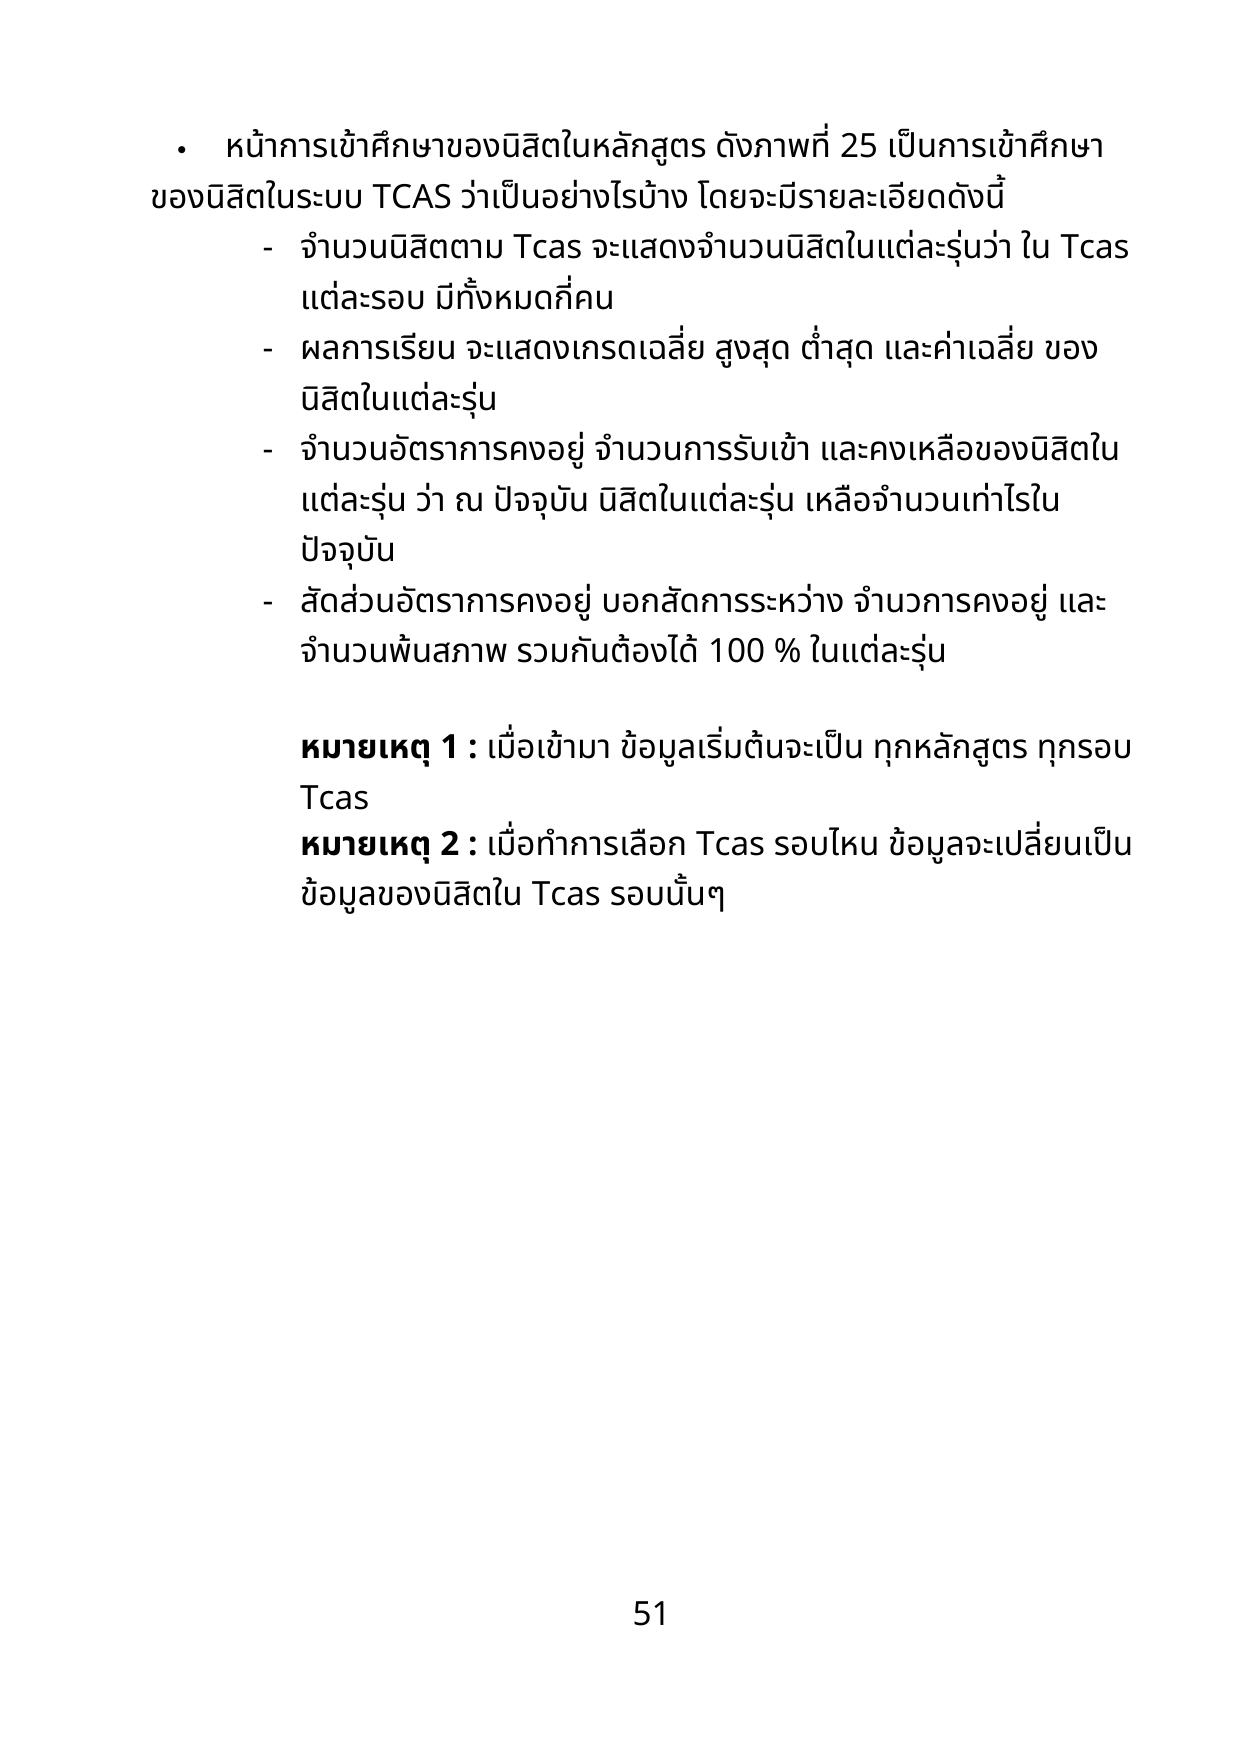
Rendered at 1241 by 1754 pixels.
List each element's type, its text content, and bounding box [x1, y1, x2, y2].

list สัดส่วนอัตราการคงอยู่ บอกสัดการระหว่าง จำนวการคงอยู่ และจำนวนพ้นสภาพ รวมกันต้องได้ 100 % ในแต่ละรุ่น [262, 577, 1153, 678]
list จำนวนนิสิตตาม Tcas จะแสดงจำนวนนิสิตในแต่ละรุ่นว่า ใน Tcas แต่ละรอบ มีทั้งหมดกี่คน [262, 223, 1153, 324]
list ผลการเรียน จะแสดงเกรดเฉลี่ย สูงสุด ต่ำสุด และค่าเฉลี่ย ของนิสิตในแต่ละรุ่น [262, 324, 1153, 425]
list จำนวนอัตราการคงอยู่ จำนวนการรับเข้า และคงเหลือของนิสิตในแต่ละรุ่น ว่า ณ ปัจจุบัน นิสิตในแต่ละรุ่น เหลือจำนวนเท่าไรในปัจจุบัน [262, 425, 1153, 577]
text หมายเหตุ 2 : เมื่อทำการเลือก Tcas รอบไหน ข้อมูลจะเปลี่ยนเป็นข้อมูลของนิสิตใน Tcas รอบนั้นๆ [300, 819, 1153, 921]
list หน้าการเข้าศึกษาของนิสิตในหลักสูตร ดังภาพที่ 25 เป็นการเข้าศึกษาของนิสิตในระบบ TCAS ว่าเป็นอย่างไรบ้าง โดยจะมีรายละเอียดดังนี้ [150, 122, 1153, 223]
text หมายเหตุ 1 : เมื่อเข้ามา ข้อมูลเริ่มต้นจะเป็น ทุกหลักสูตร ทุกรอบ Tcas [300, 723, 1153, 819]
